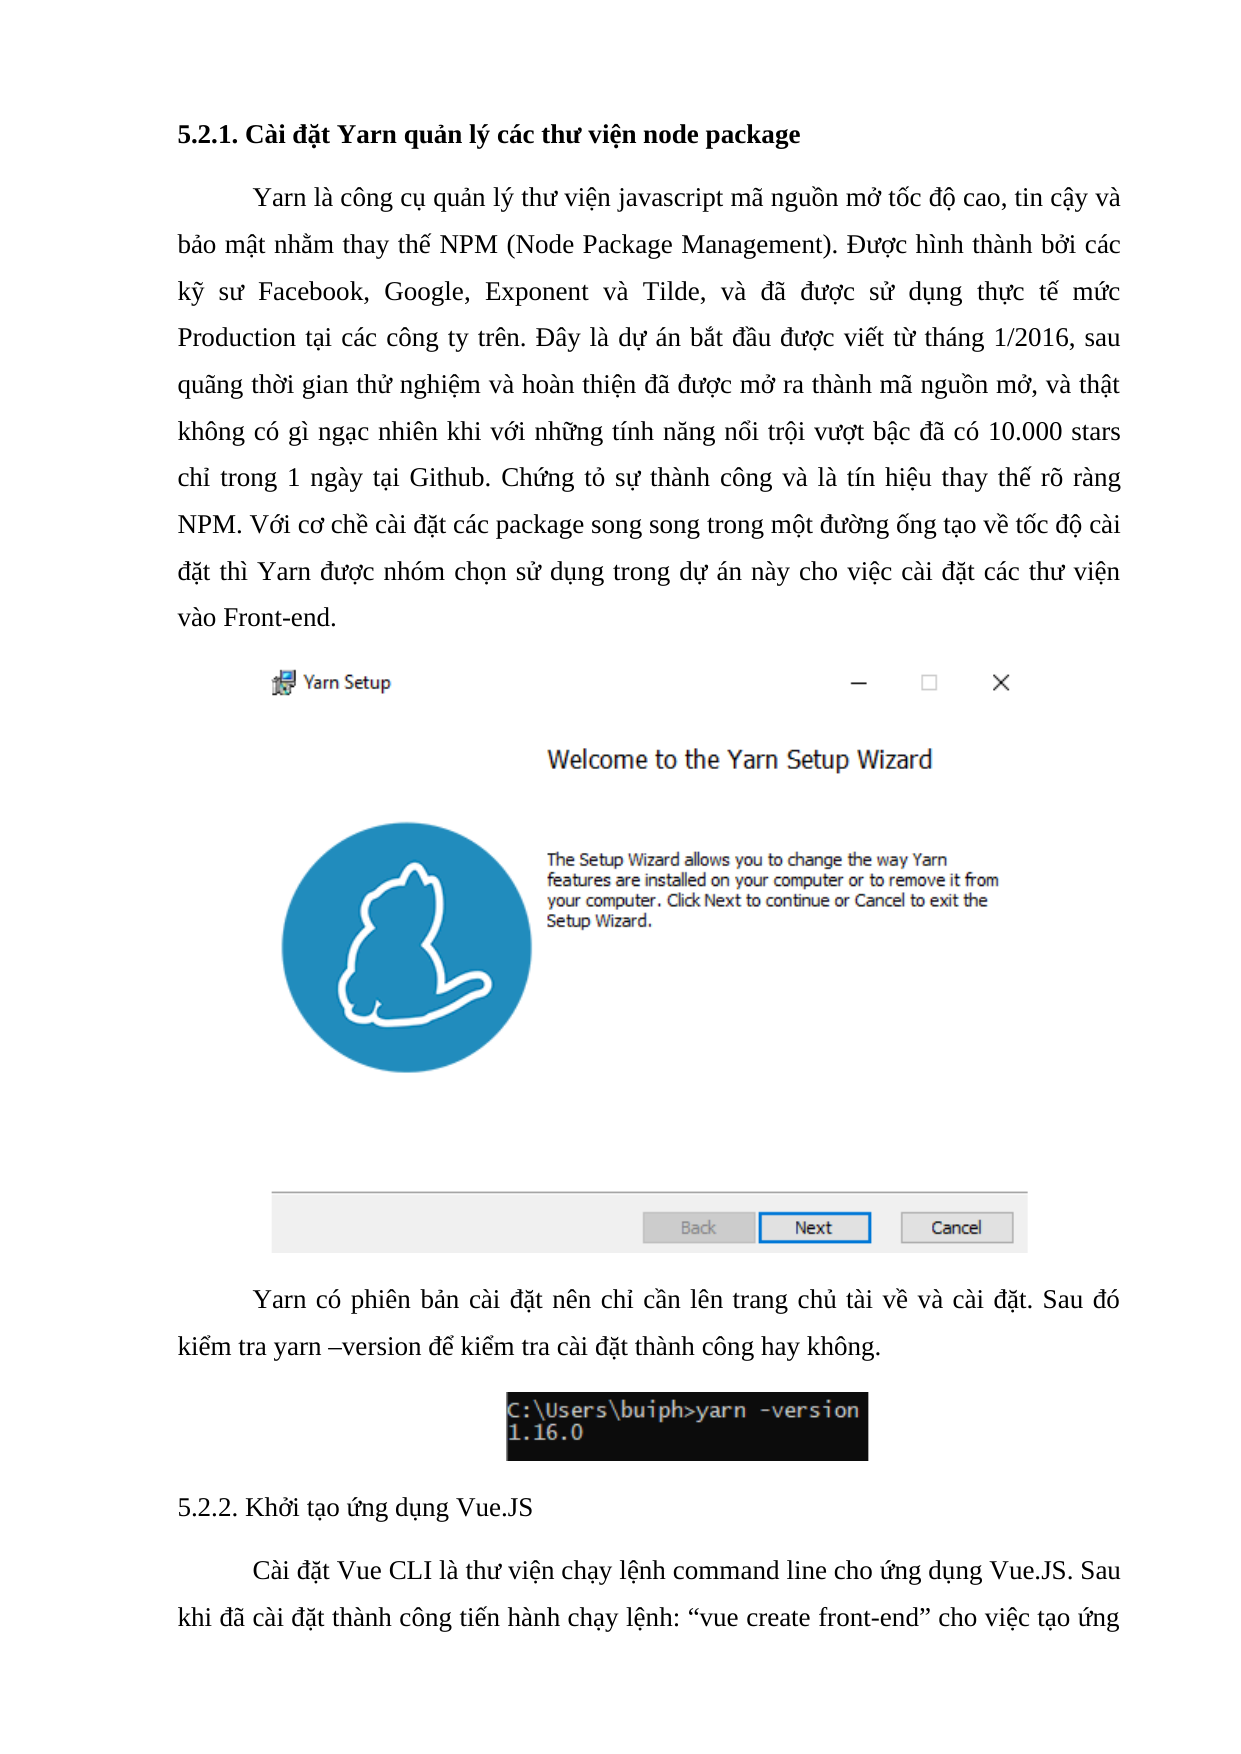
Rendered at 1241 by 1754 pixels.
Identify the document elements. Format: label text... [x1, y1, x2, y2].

text Yarn là công cụ quản lý thư viện javascript mã nguồn mở tốc độ cao, tin cậy và bảo mật nhằm thay thế NPM (Node Package Management). Được hình thành bởi các kỹ sư Facebook, Google, Exponent và Tilde, và đã được sử dụng thực tế mức Production tại các công ty trên. Đây là dự án bắt đầu được viết từ tháng 1/2016, sau quãng thời gian thử nghiệm và hoàn thiện đã được mở ra thành mã nguồn mở, và thật không có gì ngạc nhiên khi với những tính năng nổi trội vượt bậc đã có 10.000 stars chỉ trong 1 ngày tại Github. Chứng tỏ sự thành công và là tín hiệu thay thế rõ ràng NPM. Với cơ chề cài đặt các package song song trong một đường ống tạo về tốc độ cài đặt thì Yarn được nhóm chọn sử dụng trong dự án này cho việc cài đặt các thư viện vào Front-end. [177, 181, 1122, 633]
text 5.2.1. Cài đặt Yarn quản lý các thư viện node package [177, 118, 1122, 149]
picture [506, 1392, 869, 1461]
text Yarn có phiên bản cài đặt nên chỉ cần lên trang chủ tài về và cài đặt. Sau đó kiểm tra yarn –version để kiểm tra cài đặt thành công hay không. [177, 1283, 1122, 1361]
picture [271, 664, 1028, 1253]
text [177, 1554, 1122, 1632]
text 5.2.2. Khởi tạo ứng dụng Vue.JS [177, 1491, 1122, 1522]
